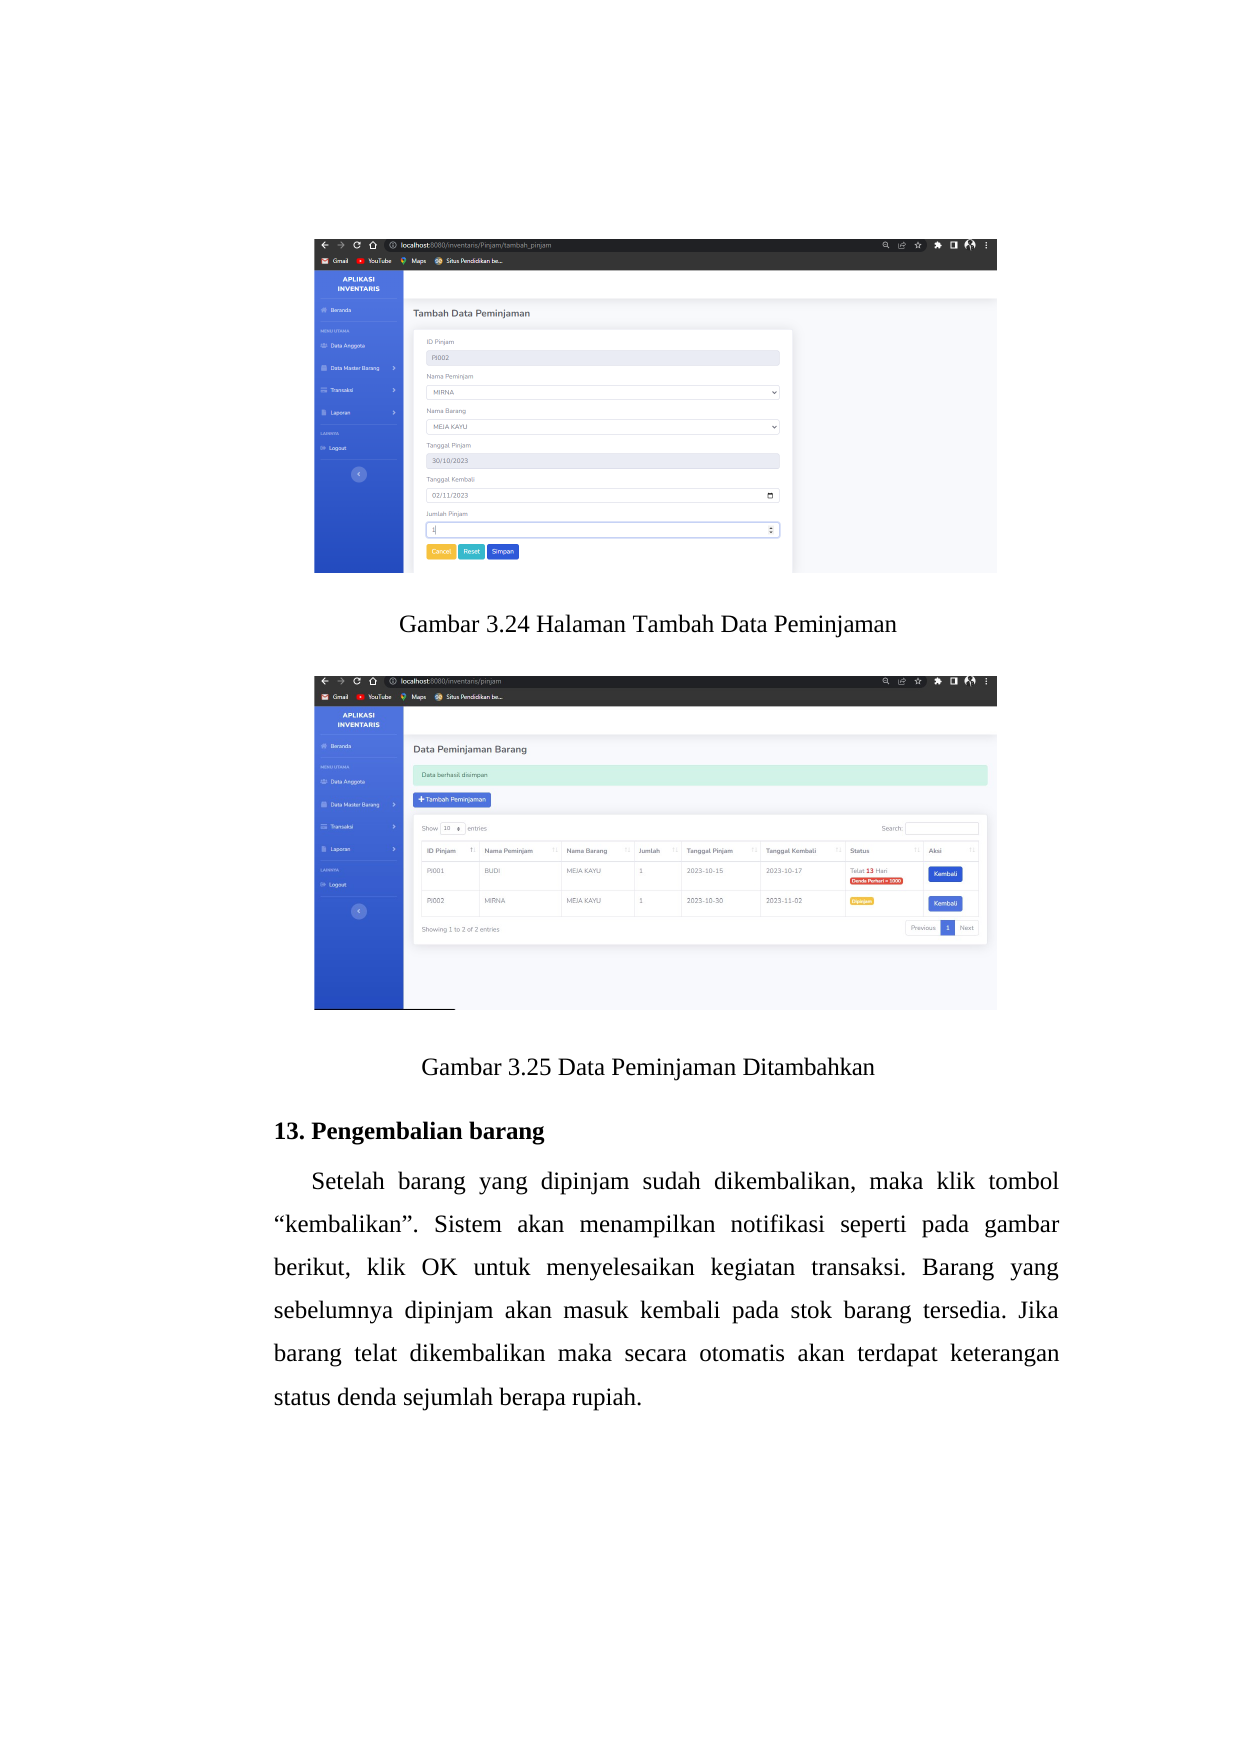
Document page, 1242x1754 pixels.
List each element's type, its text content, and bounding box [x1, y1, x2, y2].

subtitle Pengembalian barang [274, 1116, 1079, 1145]
text Gambar 3.24 Halaman Tambah Data Peminjaman [217, 609, 1079, 638]
text Gambar 3.25 Data Peminjaman Ditambahkan [217, 1052, 1079, 1081]
picture [314, 239, 997, 573]
picture [314, 676, 997, 1010]
text Setelah barang yang dipinjam sudah dikembalikan, maka klik tombol “kembalikan”. Sistem akan menampilkan notifikasi seperti pada gambar berikut, klik OK untuk menyelesaikan kegiatan transaksi. Barang yang sebelumnya dipinjam akan masuk kembali pada stok barang tersedia. Jika barang telat dikembalikan maka secara otomatis akan terdapat keterangan status denda sejumlah berapa rupiah. [274, 1166, 1060, 1410]
